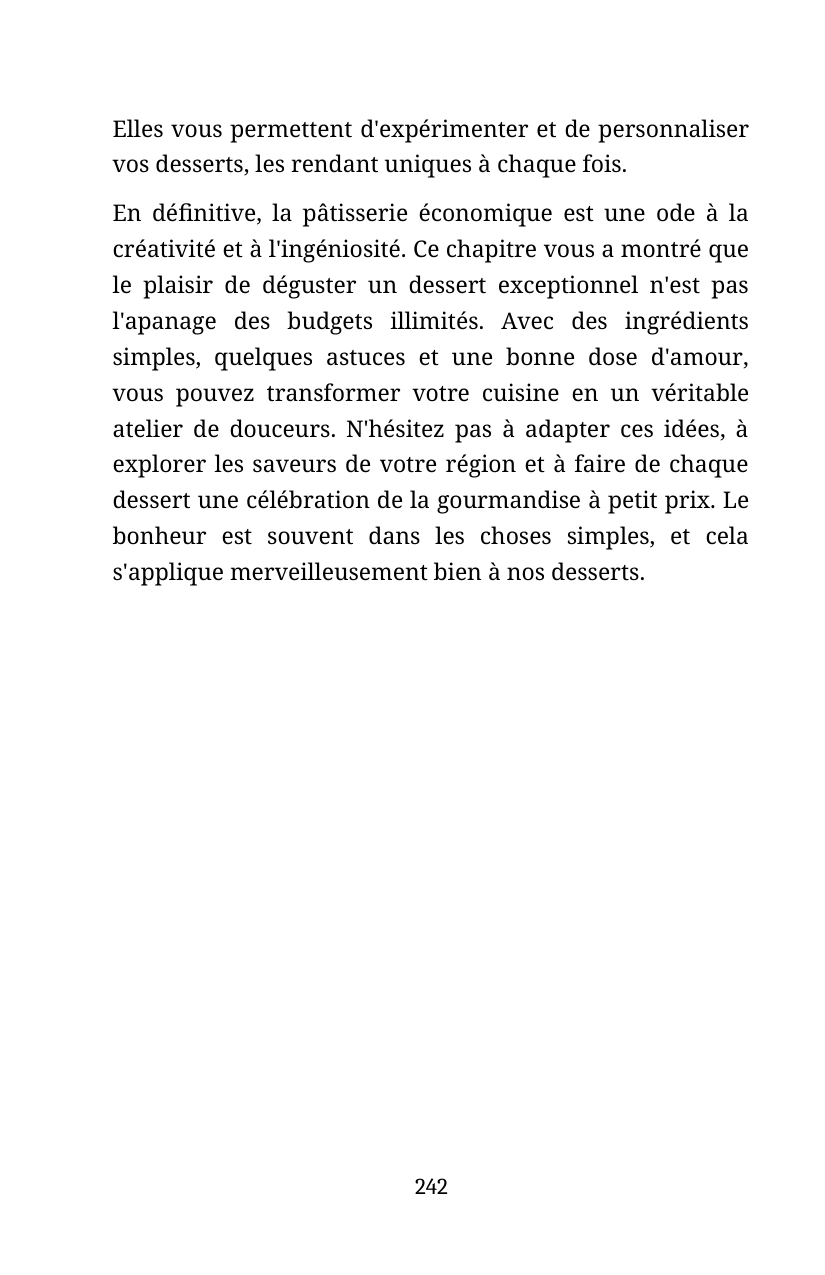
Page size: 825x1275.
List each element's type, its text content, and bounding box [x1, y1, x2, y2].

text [112, 112, 750, 180]
text En définitive, la pâtisserie économique est une ode à la créativité et à l'ingéniosité. Ce chapitre vous a montré que le plaisir de déguster un dessert exceptionnel n'est pas l'apanage des budgets illimités. Avec des ingrédients simples, quelques astuces et une bonne dose d'amour, vous pouvez transformer votre cuisine en un véritable atelier de douceurs. N'hésitez pas à adapter ces idées, à explorer les saveurs de votre région et à faire de chaque dessert une célébration de la gourmandise à petit prix. Le bonheur est souvent dans les choses simples, et cela s'applique merveilleusement bien à nos desserts. [112, 197, 750, 587]
